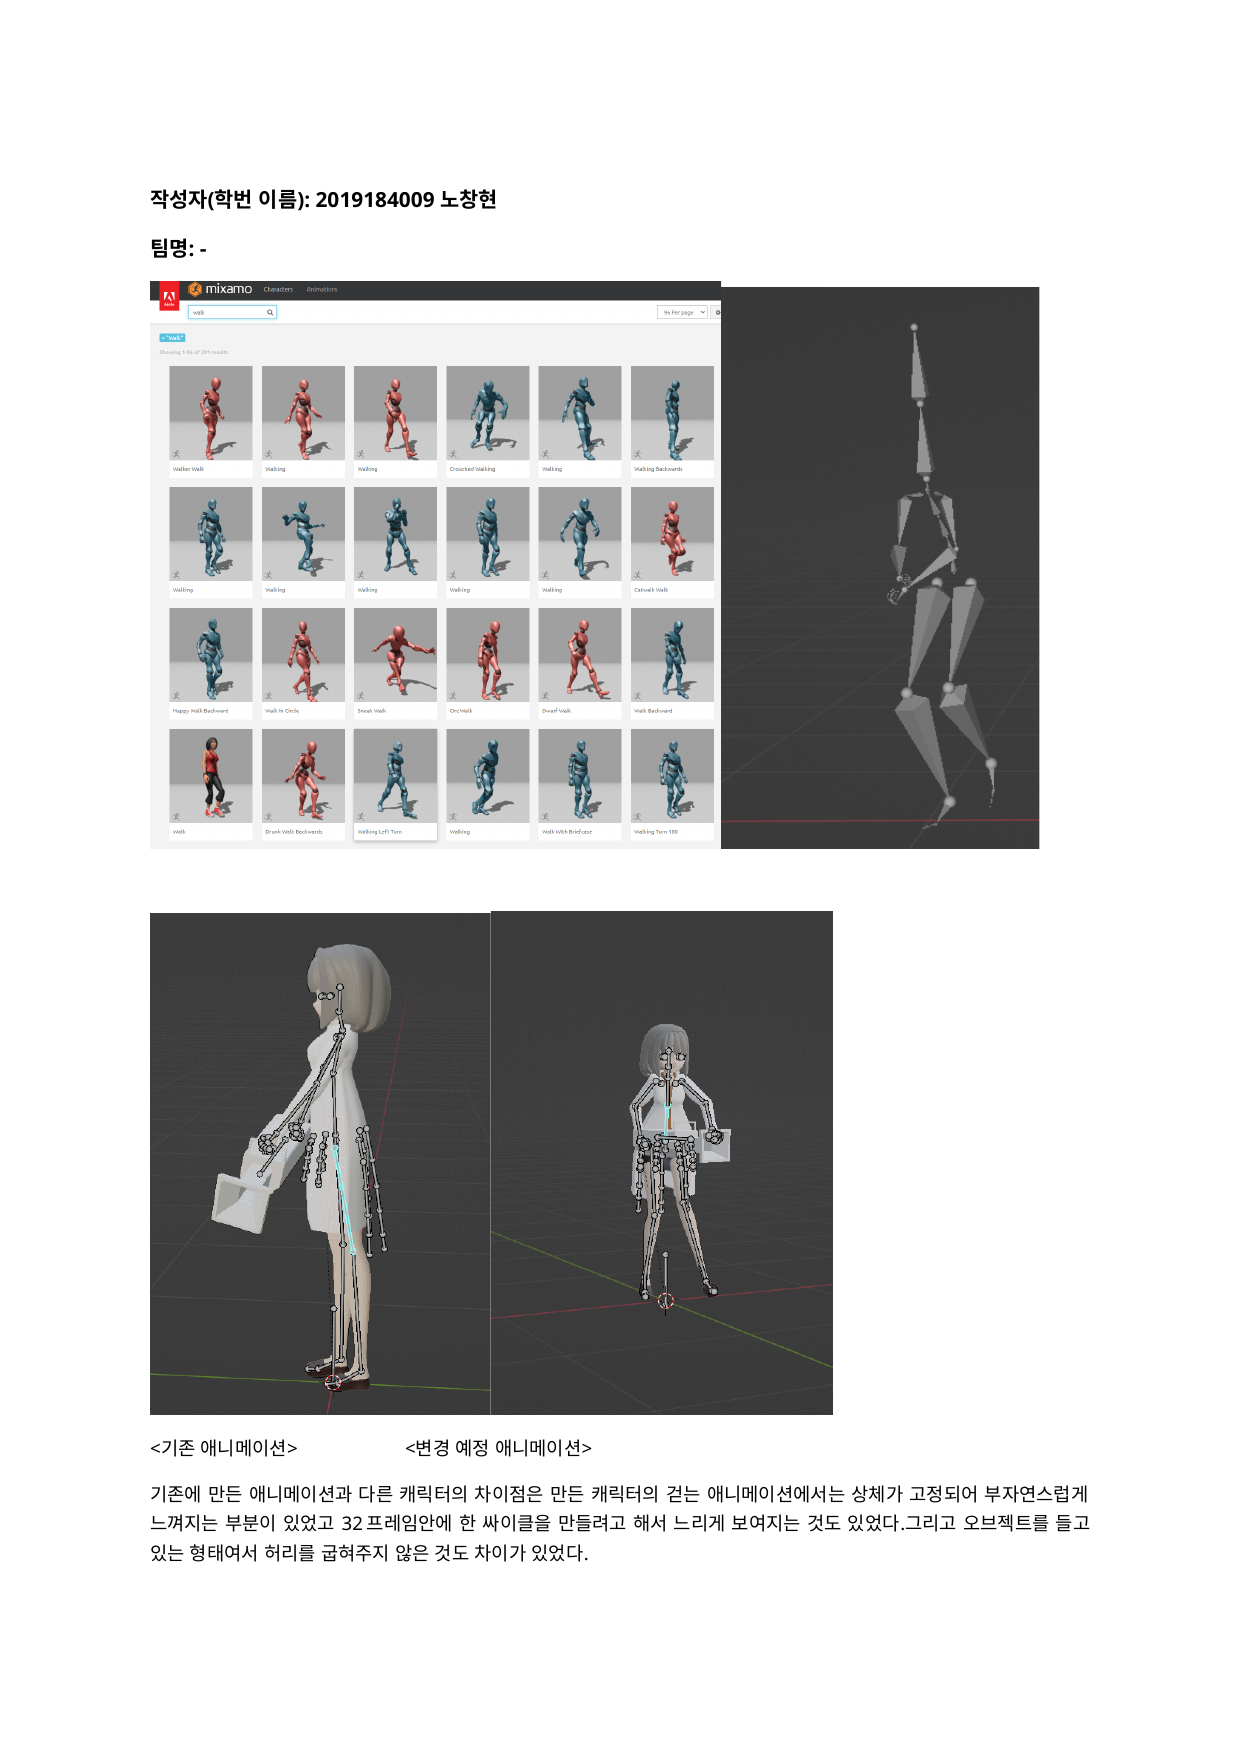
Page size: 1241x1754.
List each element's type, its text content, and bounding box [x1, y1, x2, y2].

picture [150, 911, 833, 1415]
picture [150, 281, 1040, 849]
text 기존에 만든 애니메이션과 다른 캐릭터의 차이점은 만든 캐릭터의 걷는 애니메이션에서는 상체가 고정되어 부자연스럽게 느껴지는 부분이 있었고 32프레임안에 한 싸이클을 만들려고 해서 느리게 보여지는 것도 있었다.그리고 오브젝트를 들고 있는 형태여서 허리를 굽혀주지 않은 것도 차이가 있었다. [150, 1479, 1090, 1565]
text <기존 애니메이션> <변경 예정 애니메이션> [150, 1434, 1090, 1461]
